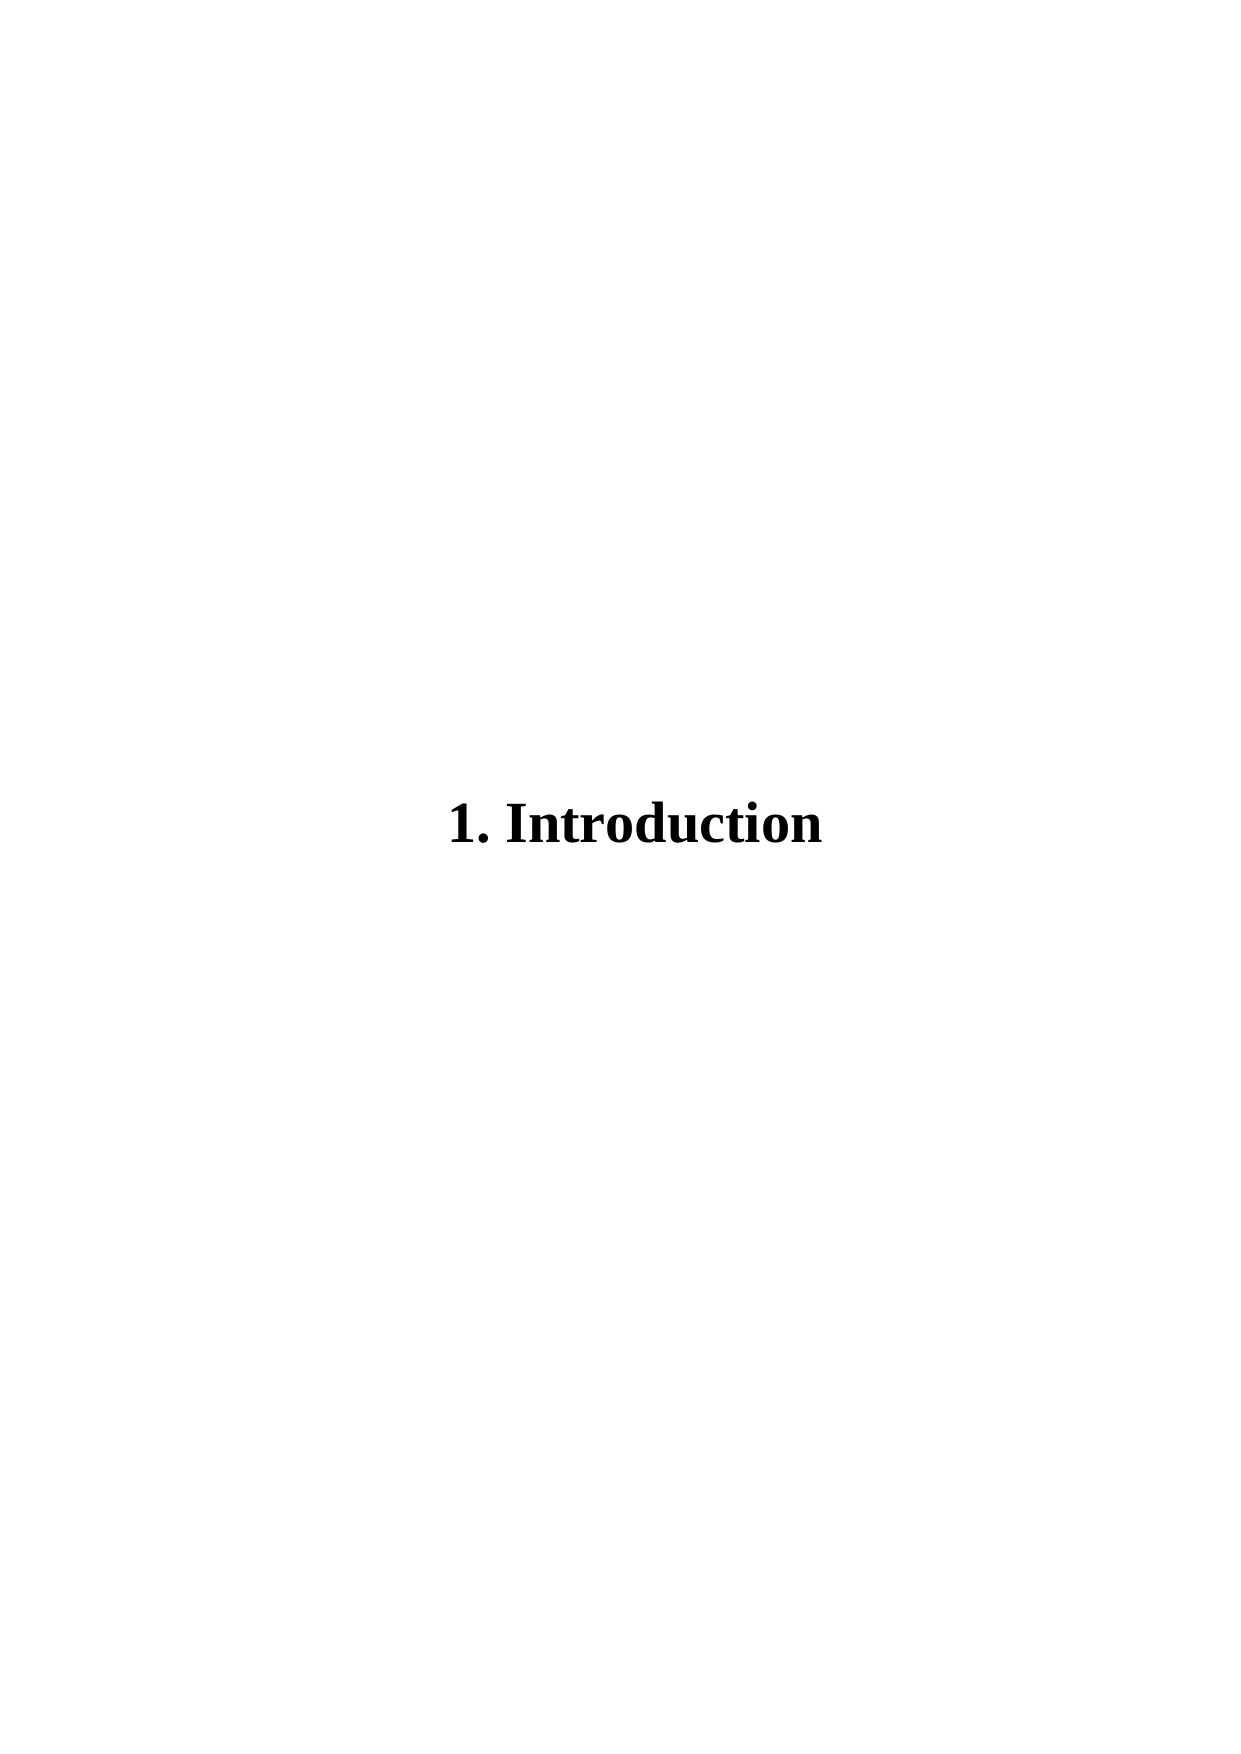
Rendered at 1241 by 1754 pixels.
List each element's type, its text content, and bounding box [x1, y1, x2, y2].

text 1. Introduction [89, 788, 1181, 855]
